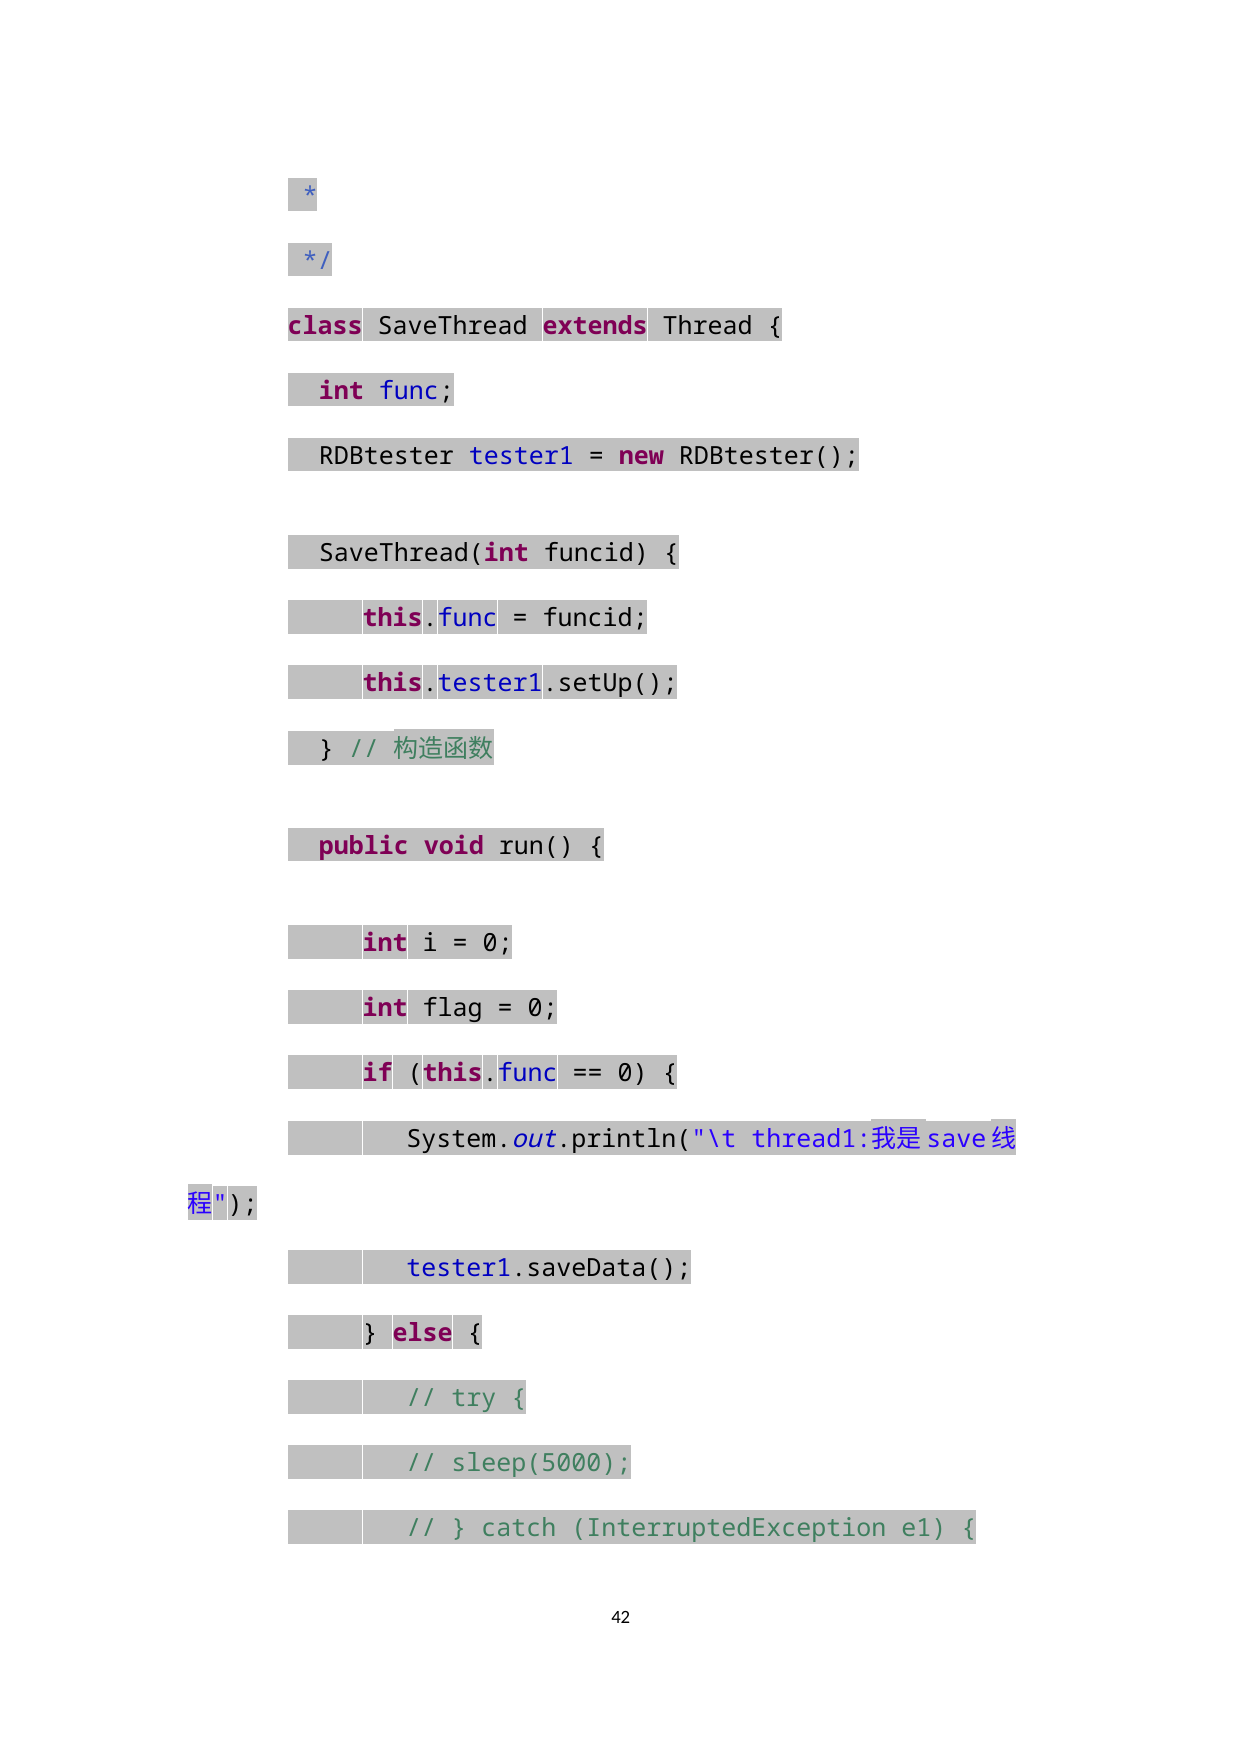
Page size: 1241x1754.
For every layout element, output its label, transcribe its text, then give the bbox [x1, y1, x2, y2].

text */ [187, 227, 1053, 292]
text // sleep(5000); [187, 1429, 1053, 1494]
text int flag = 0; [187, 974, 1053, 1039]
text class SaveThread extends Thread { [187, 292, 1053, 357]
text } else { [187, 1299, 1053, 1364]
text RDBtester tester1 = new RDBtester(); [187, 422, 1053, 487]
text tester1.saveData(); [187, 1234, 1053, 1299]
text // } catch (InterruptedException e1) { [187, 1494, 1053, 1559]
text System.out.println("\t thread1:我是save线程"); [187, 1104, 1053, 1234]
text } // 构造函数 [187, 714, 1053, 779]
text public void run() { [187, 812, 1053, 877]
text if (this.func == 0) { [187, 1039, 1053, 1104]
text int func; [187, 357, 1053, 422]
text int i = 0; [187, 909, 1053, 974]
text SaveThread(int funcid) { [187, 519, 1053, 584]
text this.func = funcid; [187, 584, 1053, 649]
text this.tester1.setUp(); [187, 649, 1053, 714]
text // try { [187, 1364, 1053, 1429]
text * [187, 162, 1053, 227]
